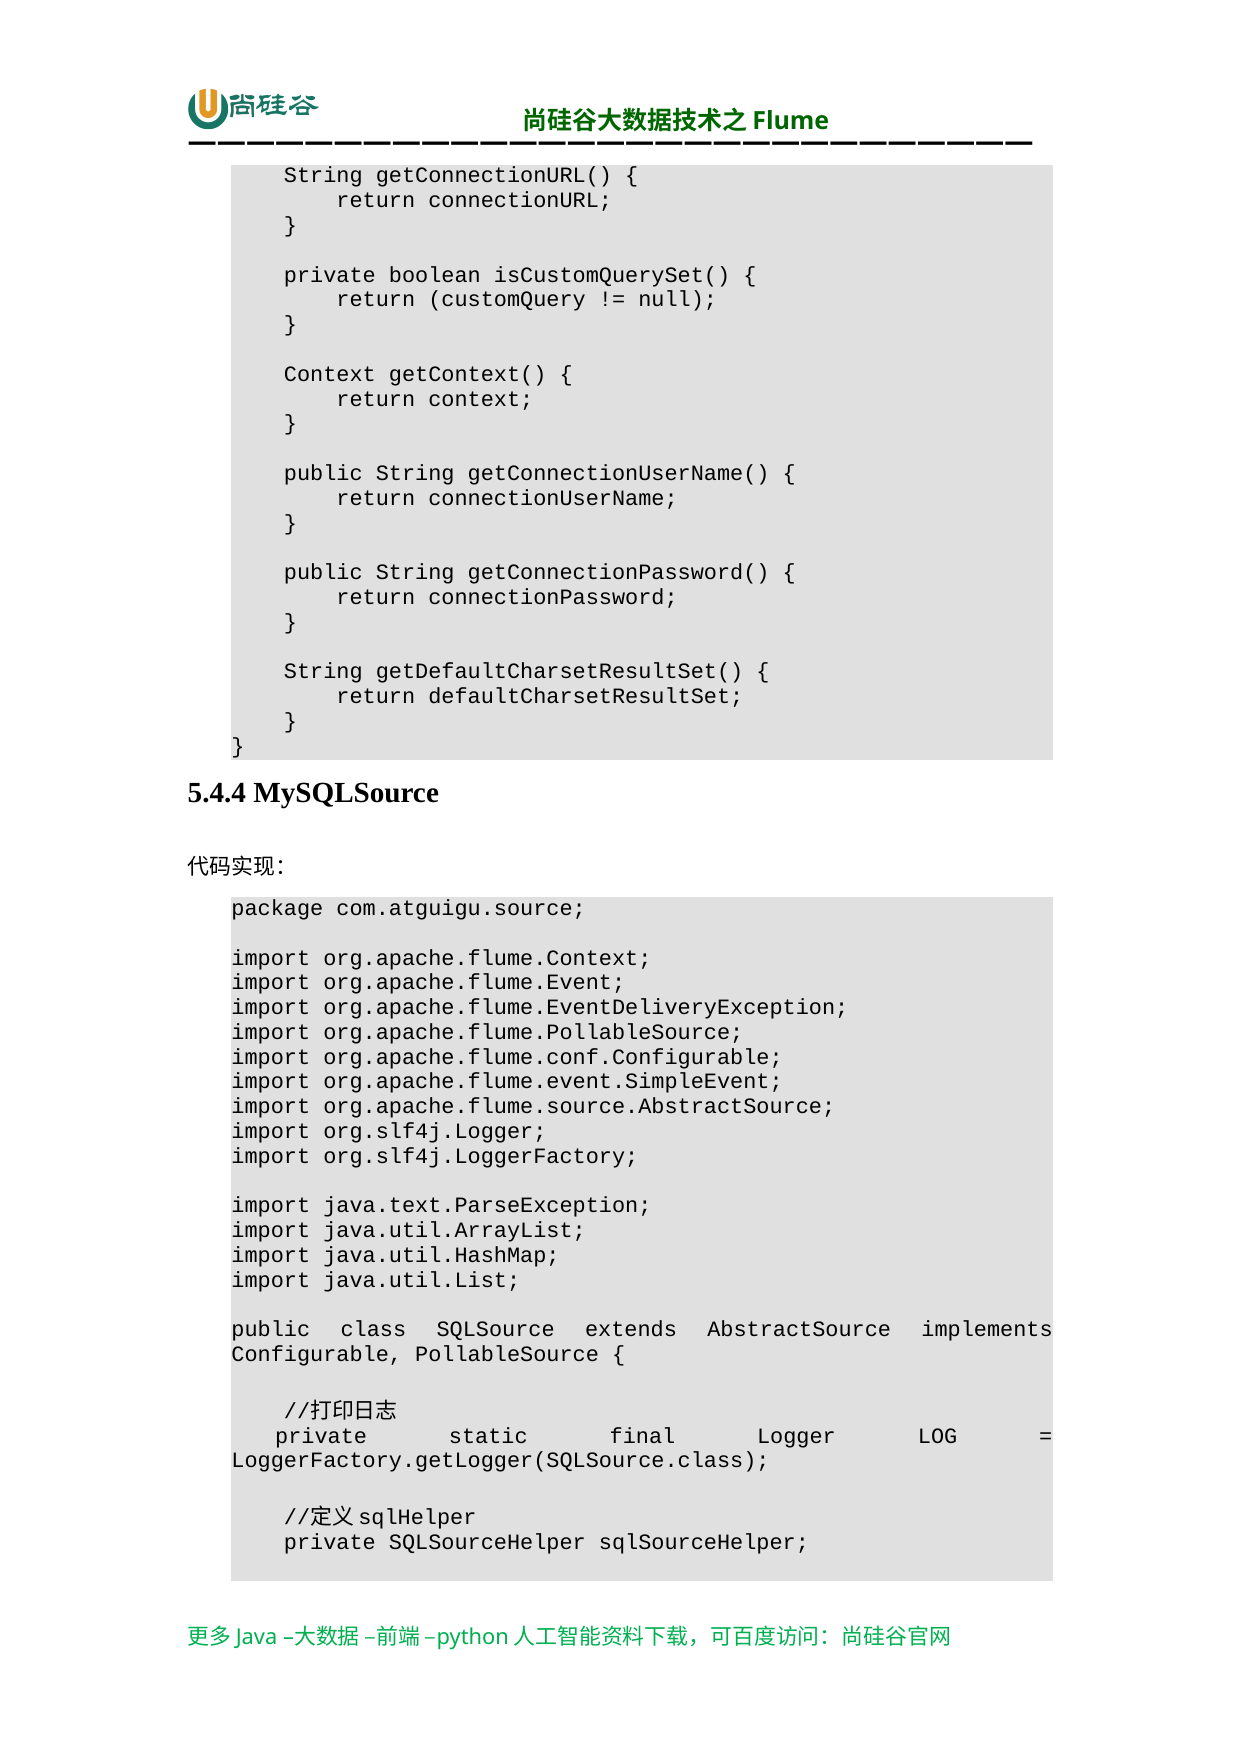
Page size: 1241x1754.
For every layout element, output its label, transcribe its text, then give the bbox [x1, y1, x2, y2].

text import org.apache.flume.event.SimpleEvent; [231, 1071, 1053, 1095]
text import org.slf4j.Logger; [231, 1120, 1053, 1145]
text public String getConnectionPassword() { [231, 561, 1053, 586]
text private SQLSourceHelper sqlSourceHelper; [231, 1531, 1053, 1556]
text Context getContext() { [231, 363, 1053, 388]
text return connectionURL; [231, 189, 1053, 214]
text import org.apache.flume.conf.Configurable; [231, 1046, 1053, 1071]
text package com.atguigu.source; [231, 897, 1053, 922]
text String getDefaultCharsetResultSet() { [231, 661, 1053, 685]
text } [231, 710, 1053, 735]
text public String getConnectionUserName() { [231, 462, 1053, 487]
text return context; [231, 388, 1053, 413]
text } [231, 512, 1053, 537]
text import org.apache.flume.EventDeliveryException; [231, 996, 1053, 1021]
picture [187, 88, 320, 130]
text return connectionPassword; [231, 586, 1053, 611]
text return connectionUserName; [231, 487, 1053, 512]
text import org.apache.flume.source.AbstractSource; [231, 1095, 1053, 1120]
text import org.apache.flume.Event; [231, 971, 1053, 996]
text 代码实现： [187, 849, 1053, 881]
text import java.util.ArrayList; [231, 1219, 1053, 1244]
text } [231, 611, 1053, 636]
text import org.slf4j.LoggerFactory; [231, 1145, 1053, 1170]
text private boolean isCustomQuerySet() { [231, 264, 1053, 289]
text return (customQuery != null); [231, 289, 1053, 313]
text } [231, 413, 1053, 437]
text private static final Logger LOG = LoggerFactory.getLogger(SQLSource.class); [231, 1425, 1053, 1474]
text String getConnectionURL() { [231, 165, 1053, 189]
text import java.util.List; [231, 1269, 1053, 1294]
text } [231, 214, 1053, 239]
text import java.util.HashMap; [231, 1244, 1053, 1269]
text } [231, 735, 1053, 760]
text //打印日志 [231, 1393, 1053, 1425]
text //定义sqlHelper [231, 1499, 1053, 1531]
text public class SQLSource extends AbstractSource implements Configurable, PollableSource { [231, 1318, 1053, 1368]
text } [231, 313, 1053, 338]
text import java.text.ParseException; [231, 1194, 1053, 1219]
text import org.apache.flume.Context; [231, 947, 1053, 971]
text import org.apache.flume.PollableSource; [231, 1021, 1053, 1046]
text return defaultCharsetResultSet; [231, 685, 1053, 710]
subtitle 5.4.4 MySQLSource [187, 760, 1053, 825]
